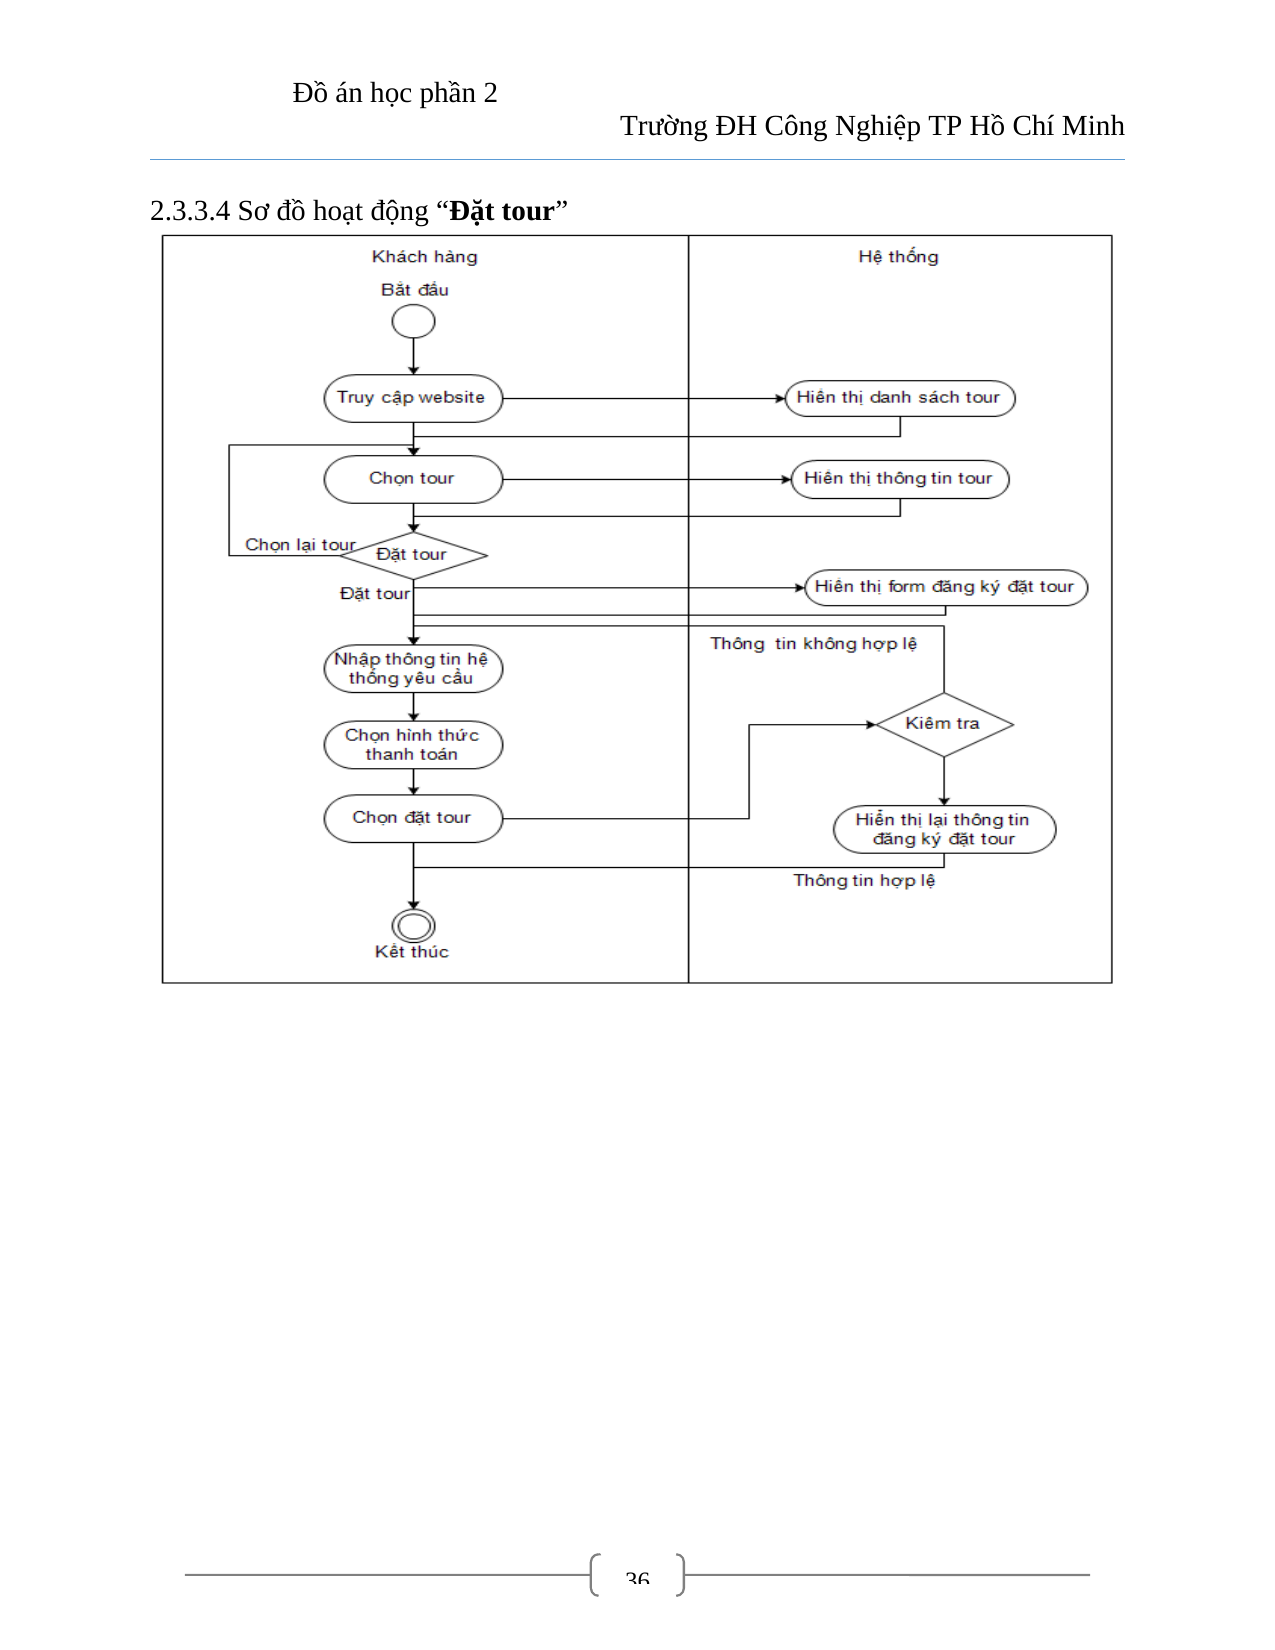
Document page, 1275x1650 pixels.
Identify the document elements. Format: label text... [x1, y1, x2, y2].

subtitle 2.3.3.4 Sơ đồ hoạt động “Đặt tour” [150, 193, 1125, 227]
picture [150, 229, 1125, 992]
